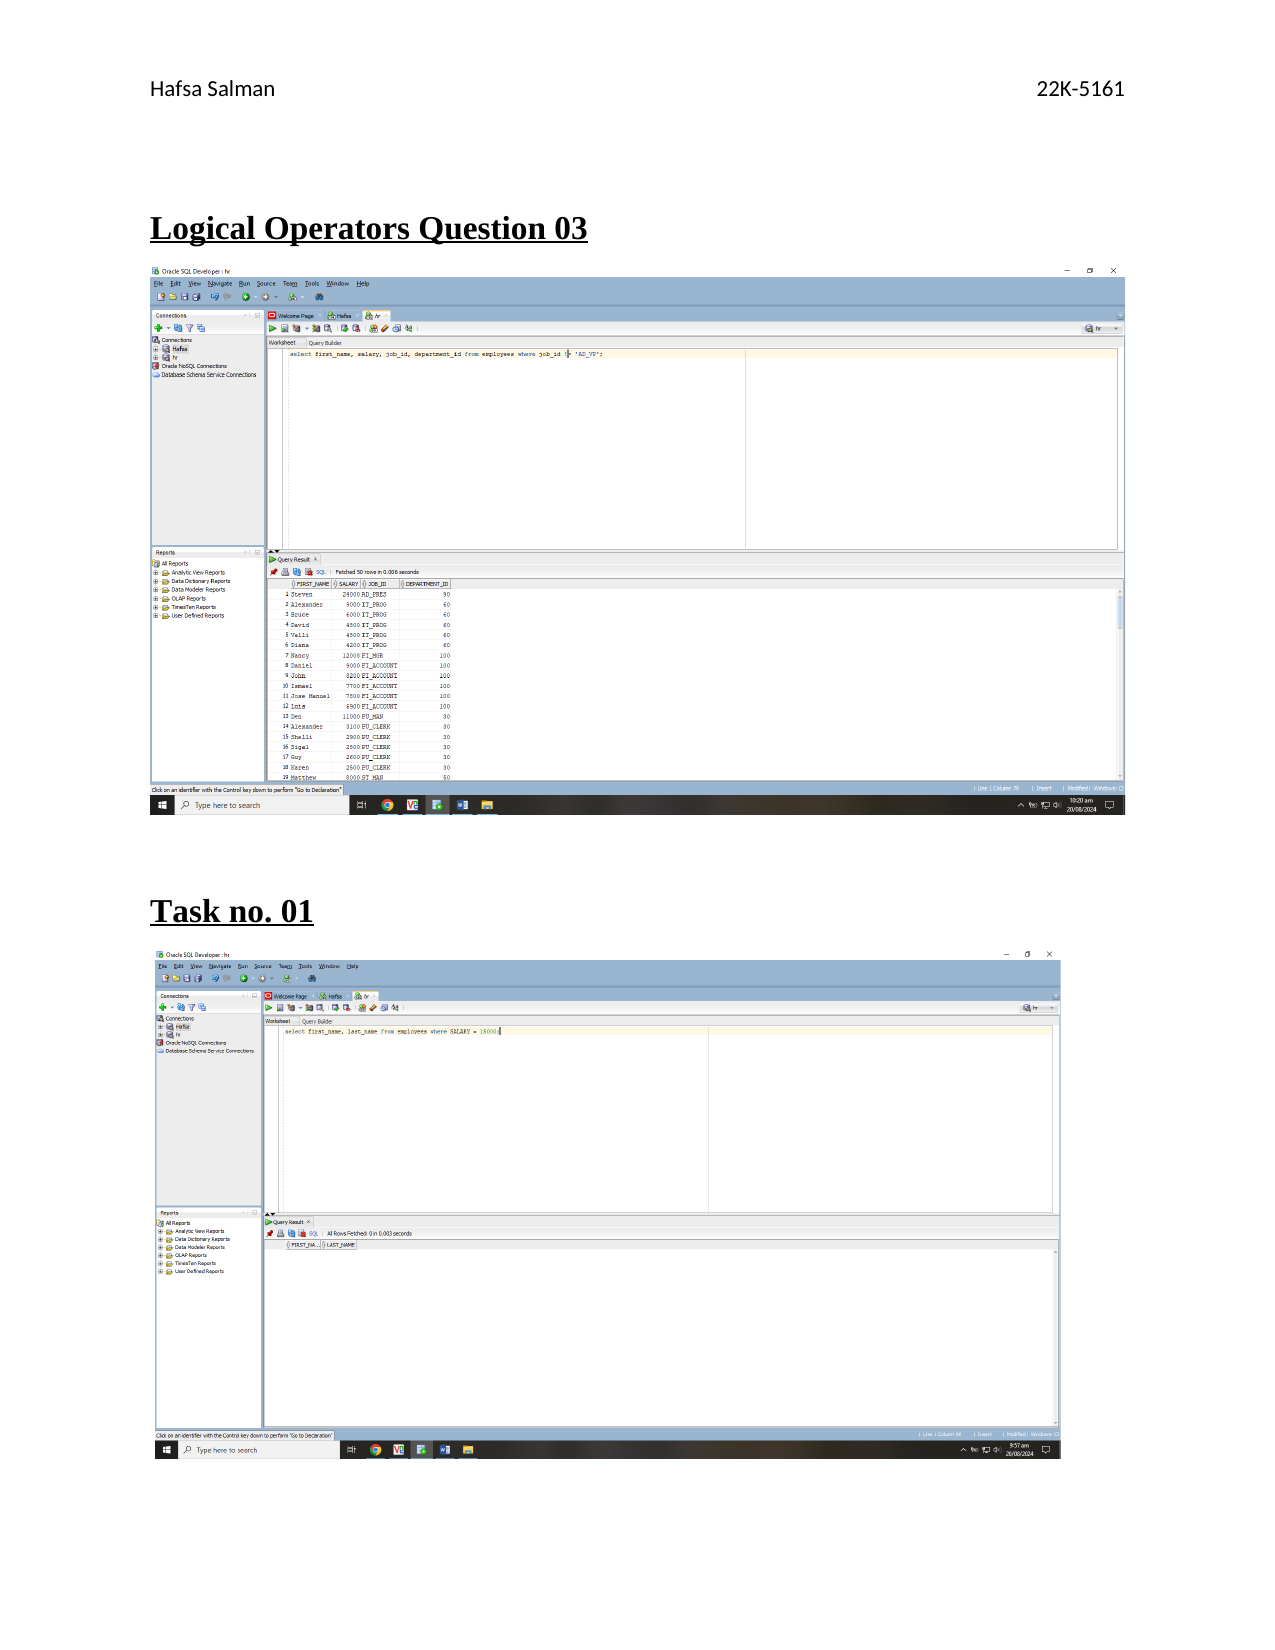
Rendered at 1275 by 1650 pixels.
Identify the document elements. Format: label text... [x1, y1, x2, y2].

text Logical Operators Question 03 [150, 208, 1125, 246]
text Task no. 01 [150, 891, 1125, 930]
picture [150, 266, 1125, 815]
picture [155, 949, 1061, 1459]
